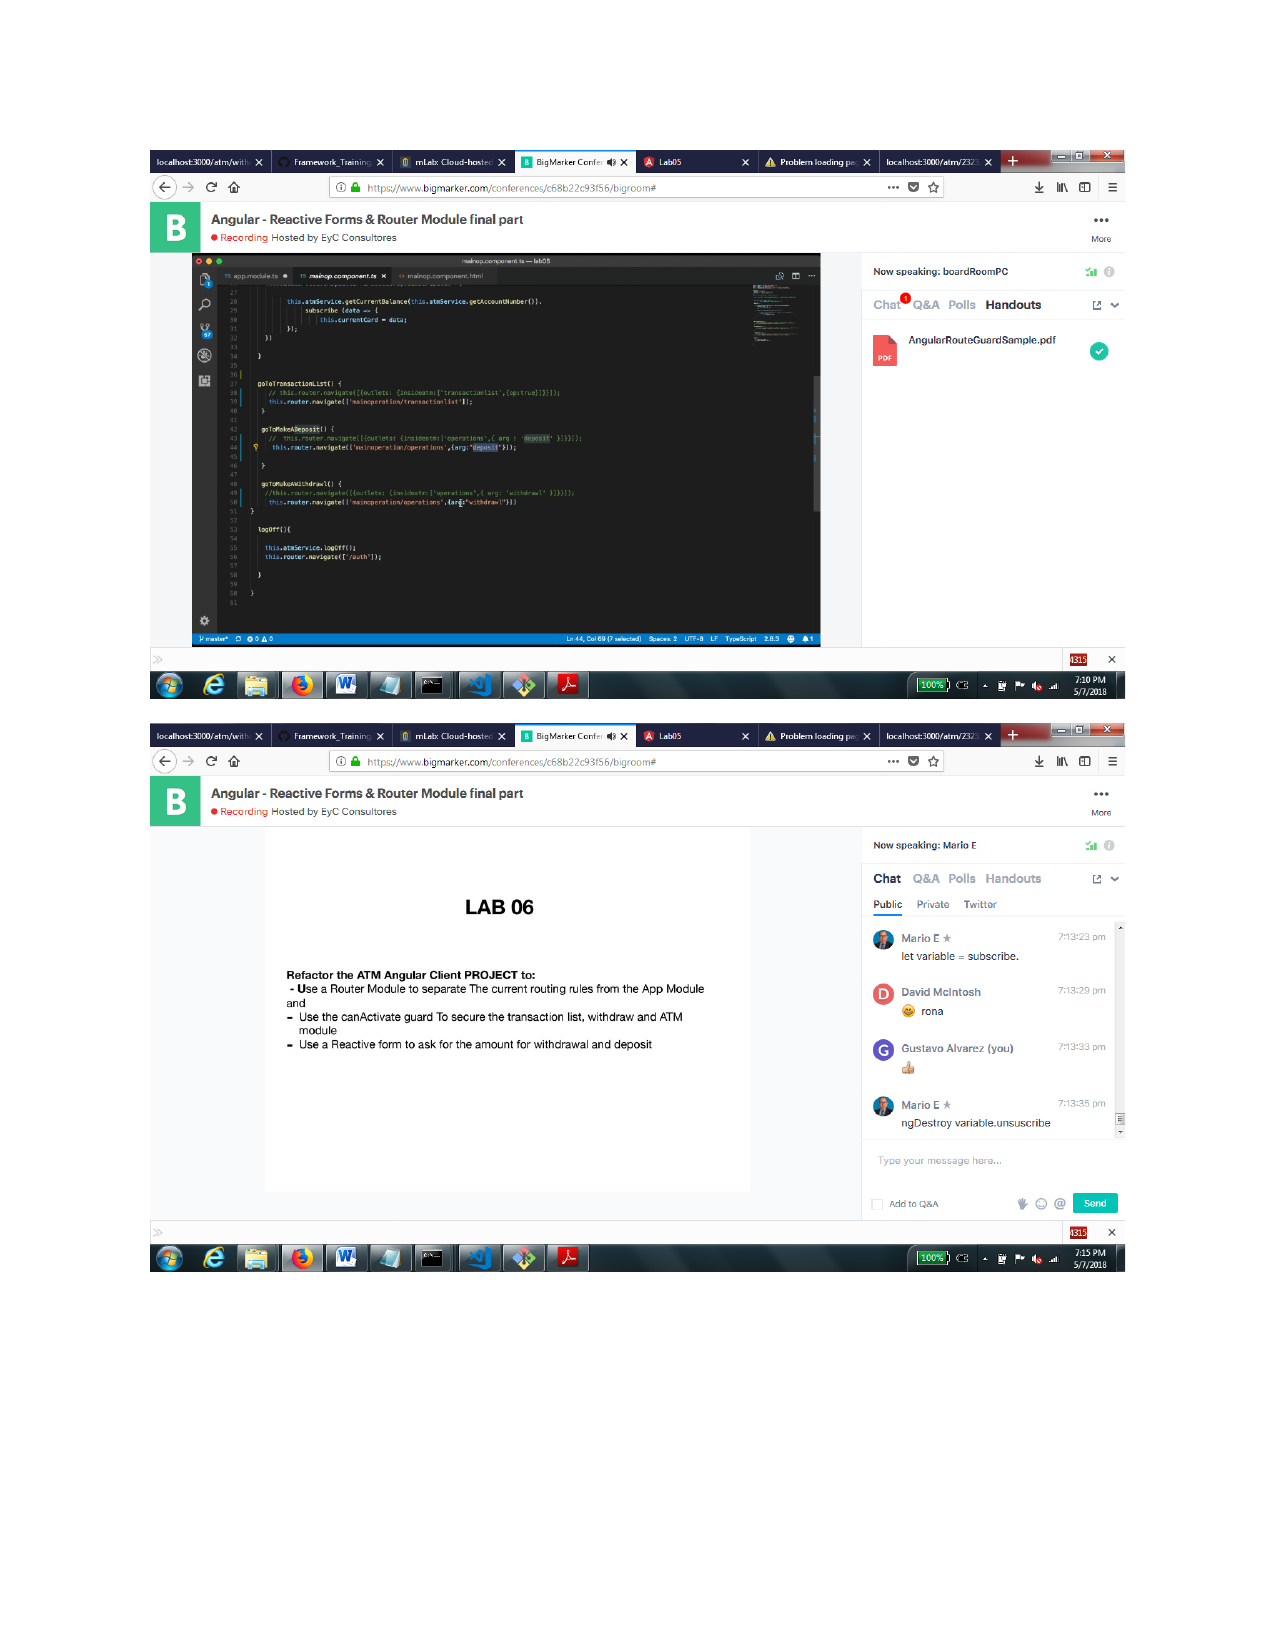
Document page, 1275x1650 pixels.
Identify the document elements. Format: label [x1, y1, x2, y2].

picture [150, 723, 1125, 1272]
picture [150, 150, 1125, 699]
